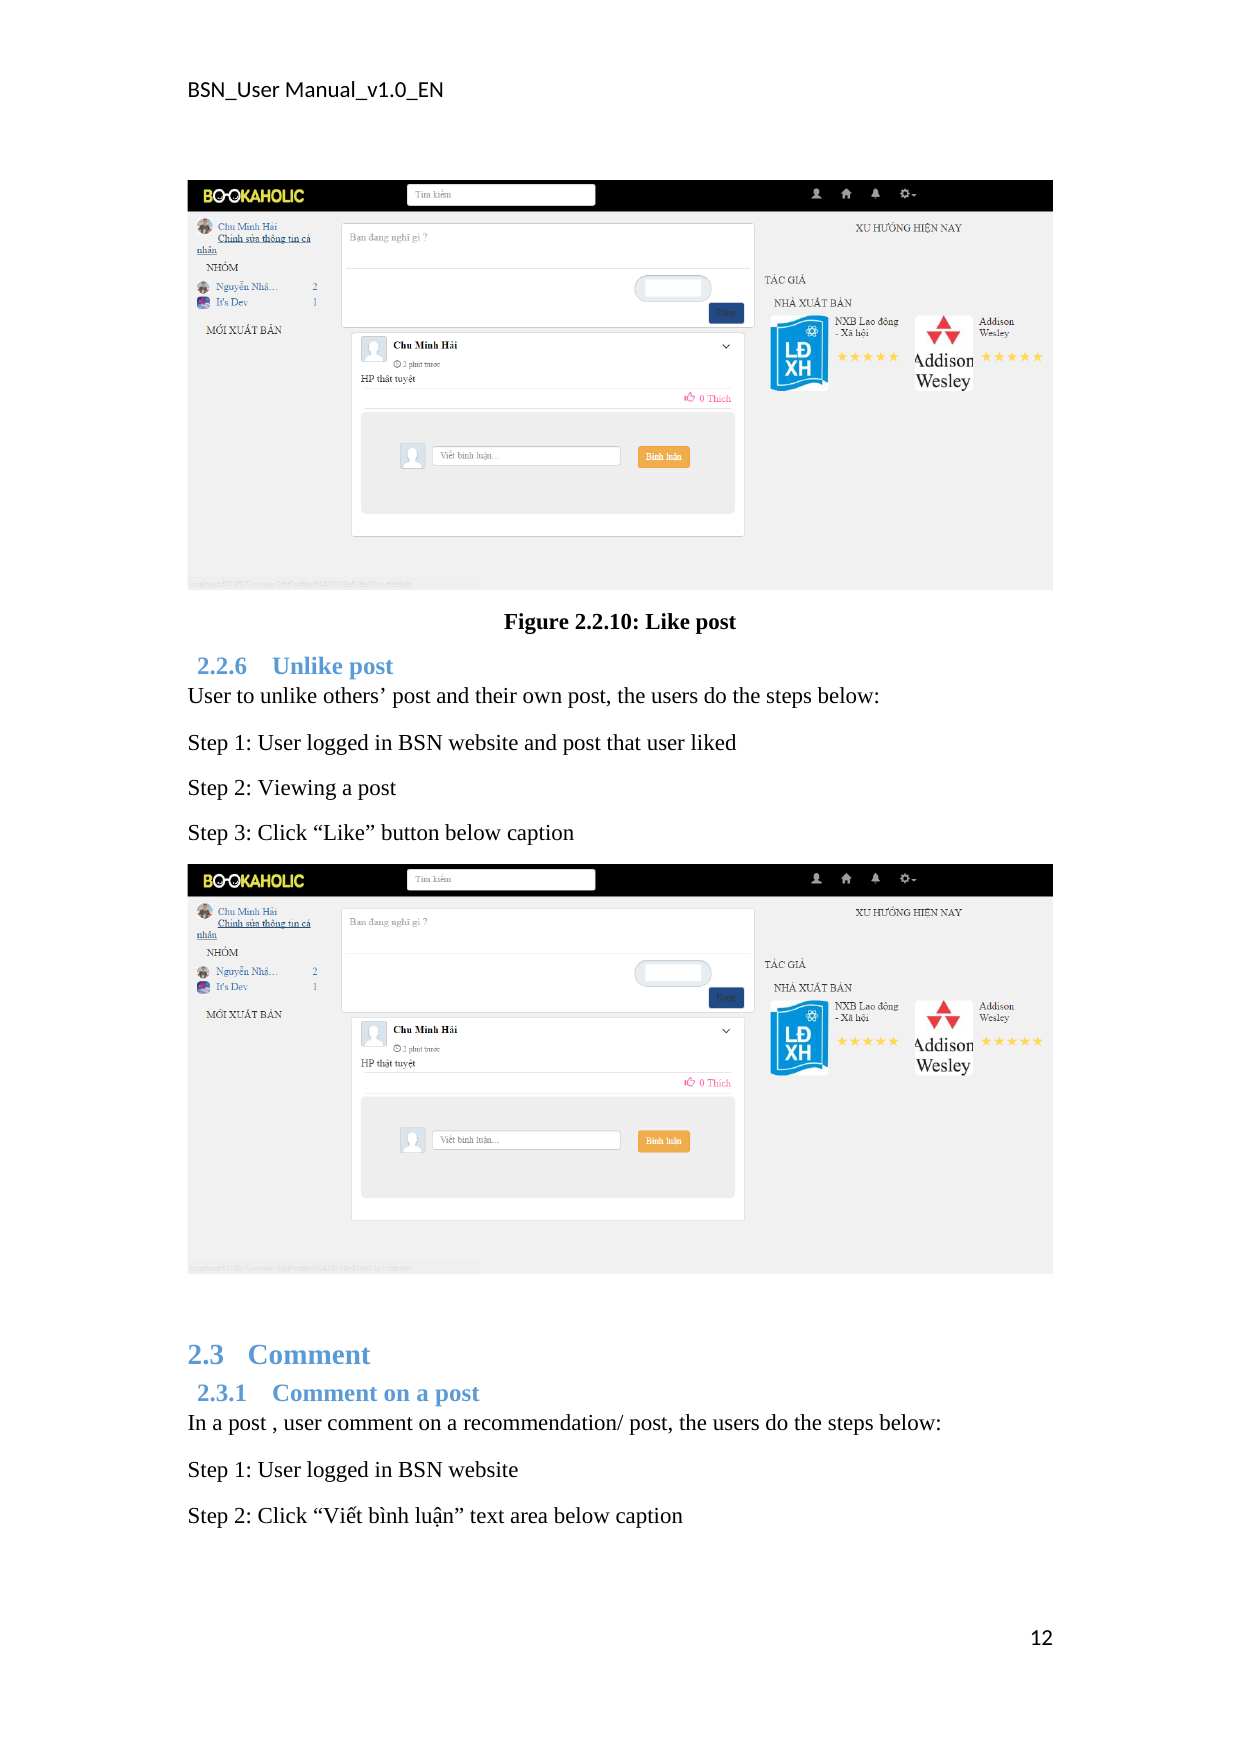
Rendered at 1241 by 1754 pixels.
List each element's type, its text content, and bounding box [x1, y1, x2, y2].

text In a post , user comment on a recommendation/ post, the users do the steps below: [187, 1409, 1053, 1435]
text Step 1: User logged in BSN website [187, 1456, 1053, 1482]
subtitle Comment on a post [197, 1378, 1053, 1407]
subtitle Unlike post [197, 651, 1053, 680]
subtitle Comment [187, 1337, 1053, 1371]
text Figure 2.2.5: Like post [187, 608, 1053, 634]
text Step 3: Click “Like” button below caption [187, 819, 1053, 845]
text Step 2: Viewing a post [187, 774, 1053, 800]
picture [187, 180, 1053, 590]
text Step 2: Click “Viết bình luận” text area below caption [187, 1503, 1053, 1529]
picture [187, 864, 1053, 1274]
text Step 1: User logged in BSN website and post that user liked [187, 729, 1053, 755]
text User to unlike others’ post and their own post, the users do the steps below: [187, 682, 1053, 708]
